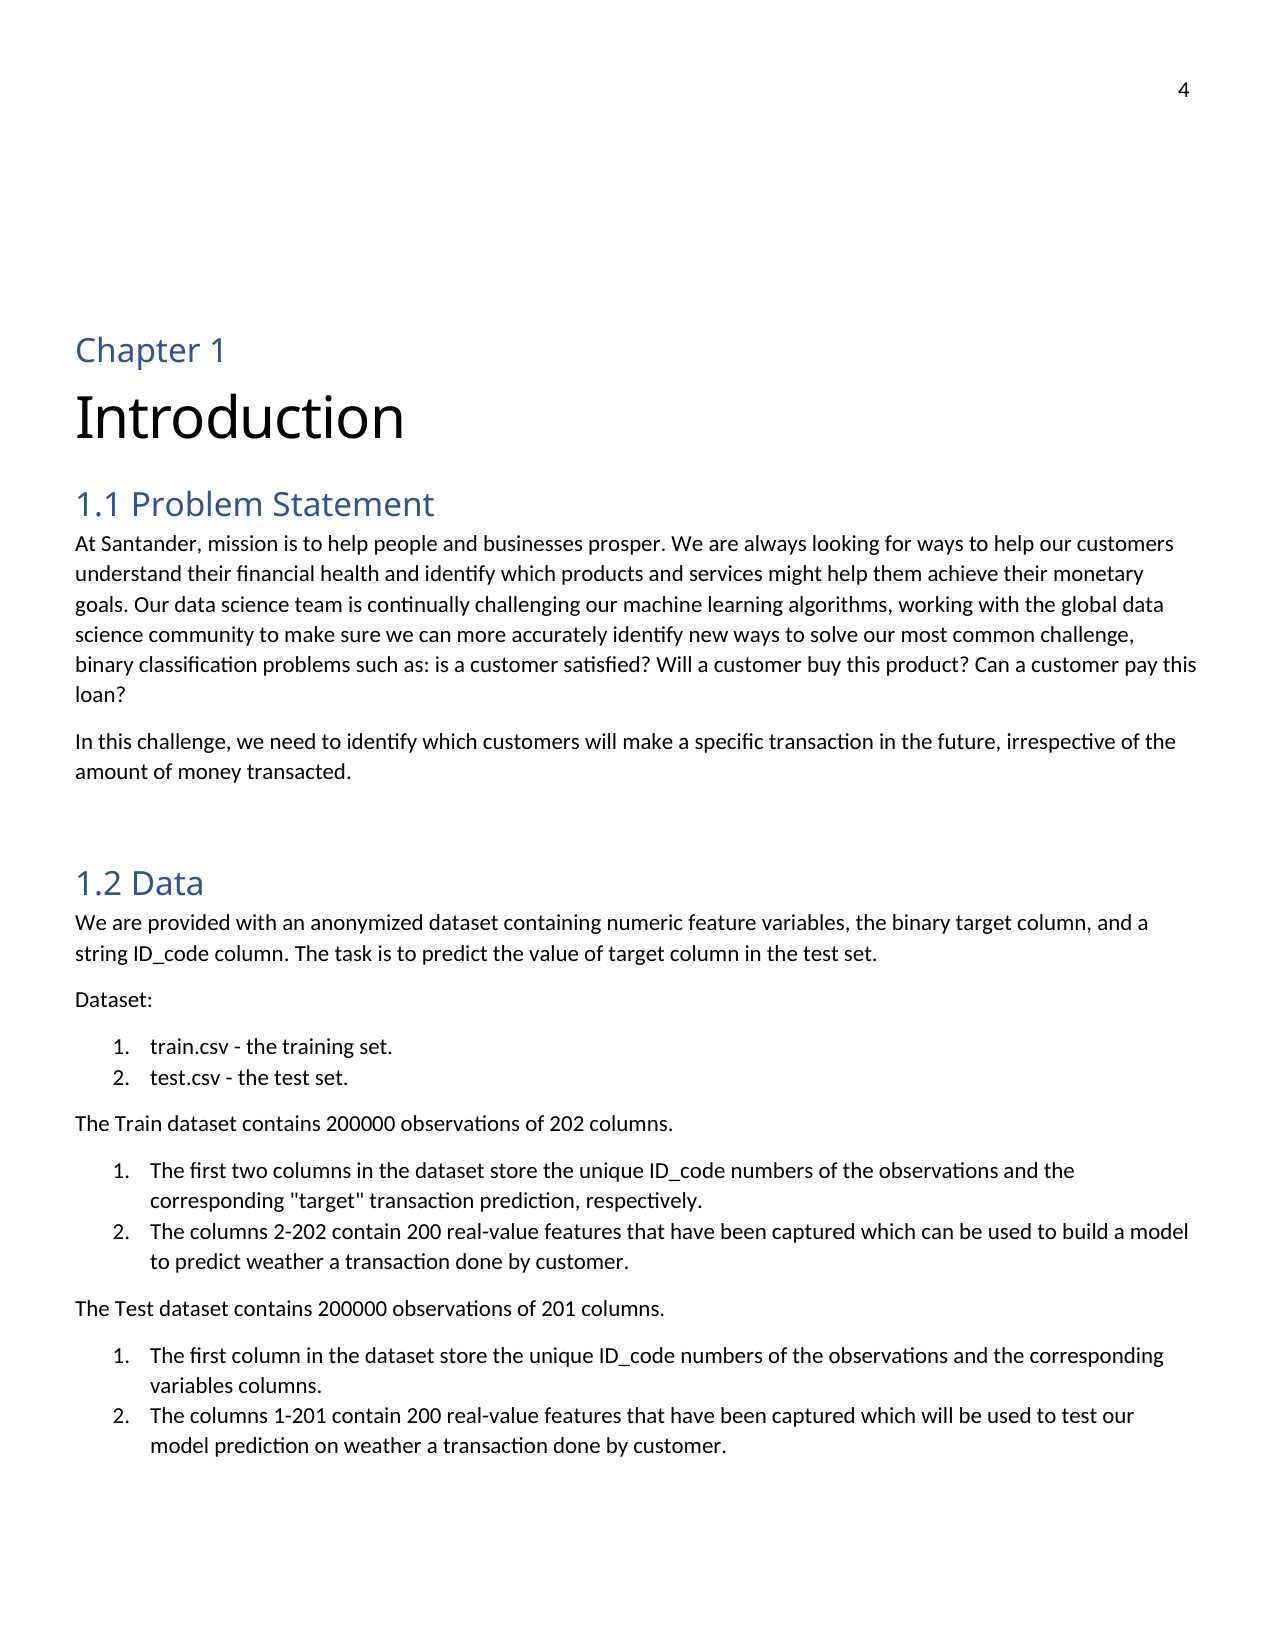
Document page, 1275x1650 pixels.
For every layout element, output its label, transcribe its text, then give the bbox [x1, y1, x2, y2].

title Introduction [75, 376, 1200, 455]
text The Train dataset contains 200000 observations of 202 columns. [75, 1109, 1200, 1137]
list test.csv - the test set. [112, 1063, 1200, 1091]
subtitle Chapter 1 [75, 327, 1200, 372]
list train.csv - the training set. [112, 1032, 1200, 1060]
subtitle 1.1 Problem Statement [75, 480, 1200, 526]
list The first two columns in the dataset store the unique ID_code numbers of the observations and the corresponding "target" transaction prediction, respectively. [112, 1156, 1200, 1214]
text We are provided with an anonymized dataset containing numeric feature variables, the binary target column, and a string ID_code column. The task is to predict the value of target column in the test set. [75, 908, 1200, 967]
text In this challenge, we need to identify which customers will make a specific transaction in the future, irrespective of the amount of money transacted. [75, 727, 1200, 785]
text Dataset: [75, 986, 1200, 1013]
text The Test dataset contains 200000 observations of 201 columns. [75, 1294, 1200, 1322]
list The first column in the dataset store the unique ID_code numbers of the observations and the corresponding variables columns. [112, 1341, 1200, 1399]
subtitle 1.2 Data [75, 859, 1200, 905]
list The columns 1-201 contain 200 real-value features that have been captured which will be used to test our model prediction on weather a transaction done by customer. [112, 1401, 1200, 1459]
text At Santander, mission is to help people and businesses prosper. We are always looking for ways to help our customers understand their financial health and identify which products and services might help them achieve their monetary goals. Our data science team is continually challenging our machine learning algorithms, working with the global data science community to make sure we can more accurately identify new ways to solve our most common challenge, binary classification problems such as: is a customer satisfied? Will a customer buy this product? Can a customer pay this loan? [75, 529, 1200, 708]
list The columns 2-202 contain 200 real-value features that have been captured which can be used to build a model to predict weather a transaction done by customer. [112, 1217, 1200, 1275]
